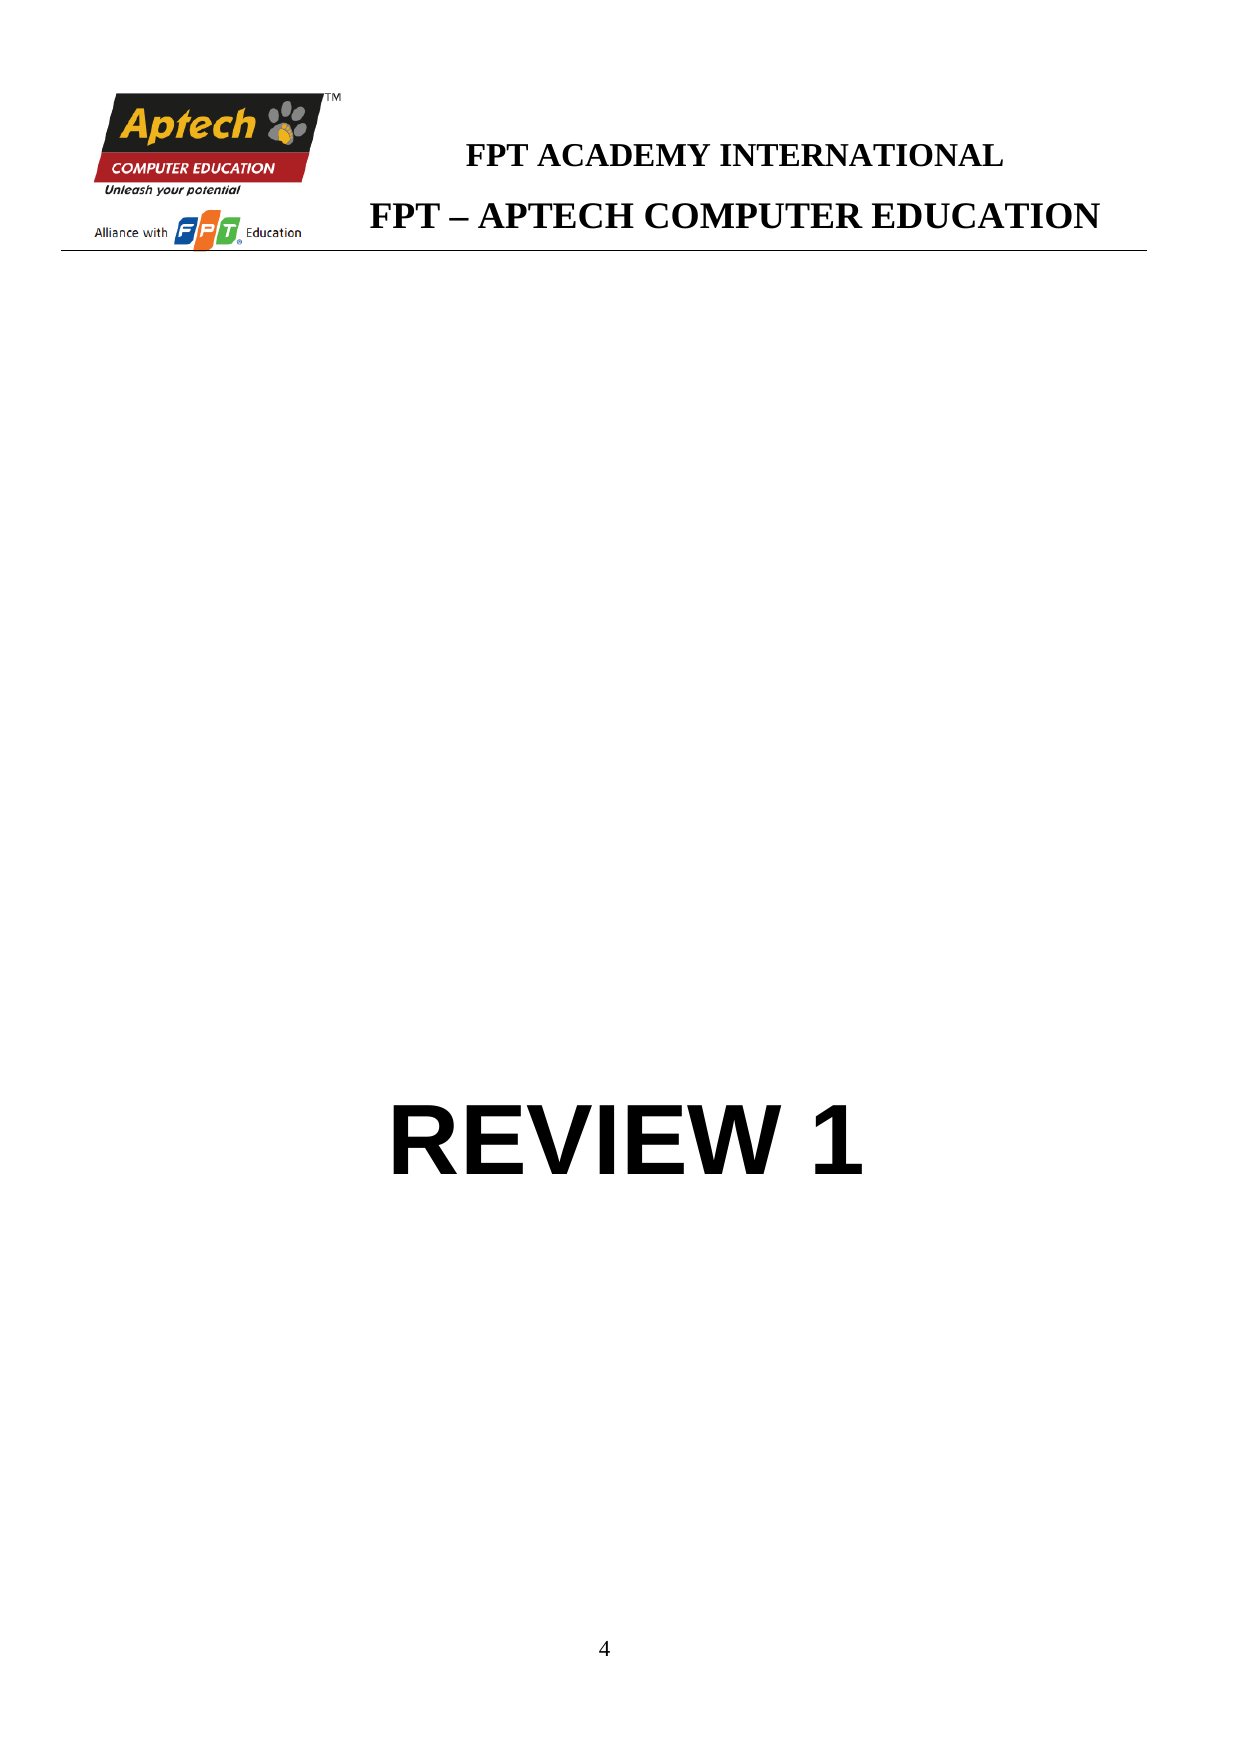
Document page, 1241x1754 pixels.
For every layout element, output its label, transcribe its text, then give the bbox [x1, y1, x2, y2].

text REVIEW 1 [148, 1081, 1105, 1196]
picture [90, 251, 344, 256]
picture [90, 86, 344, 250]
